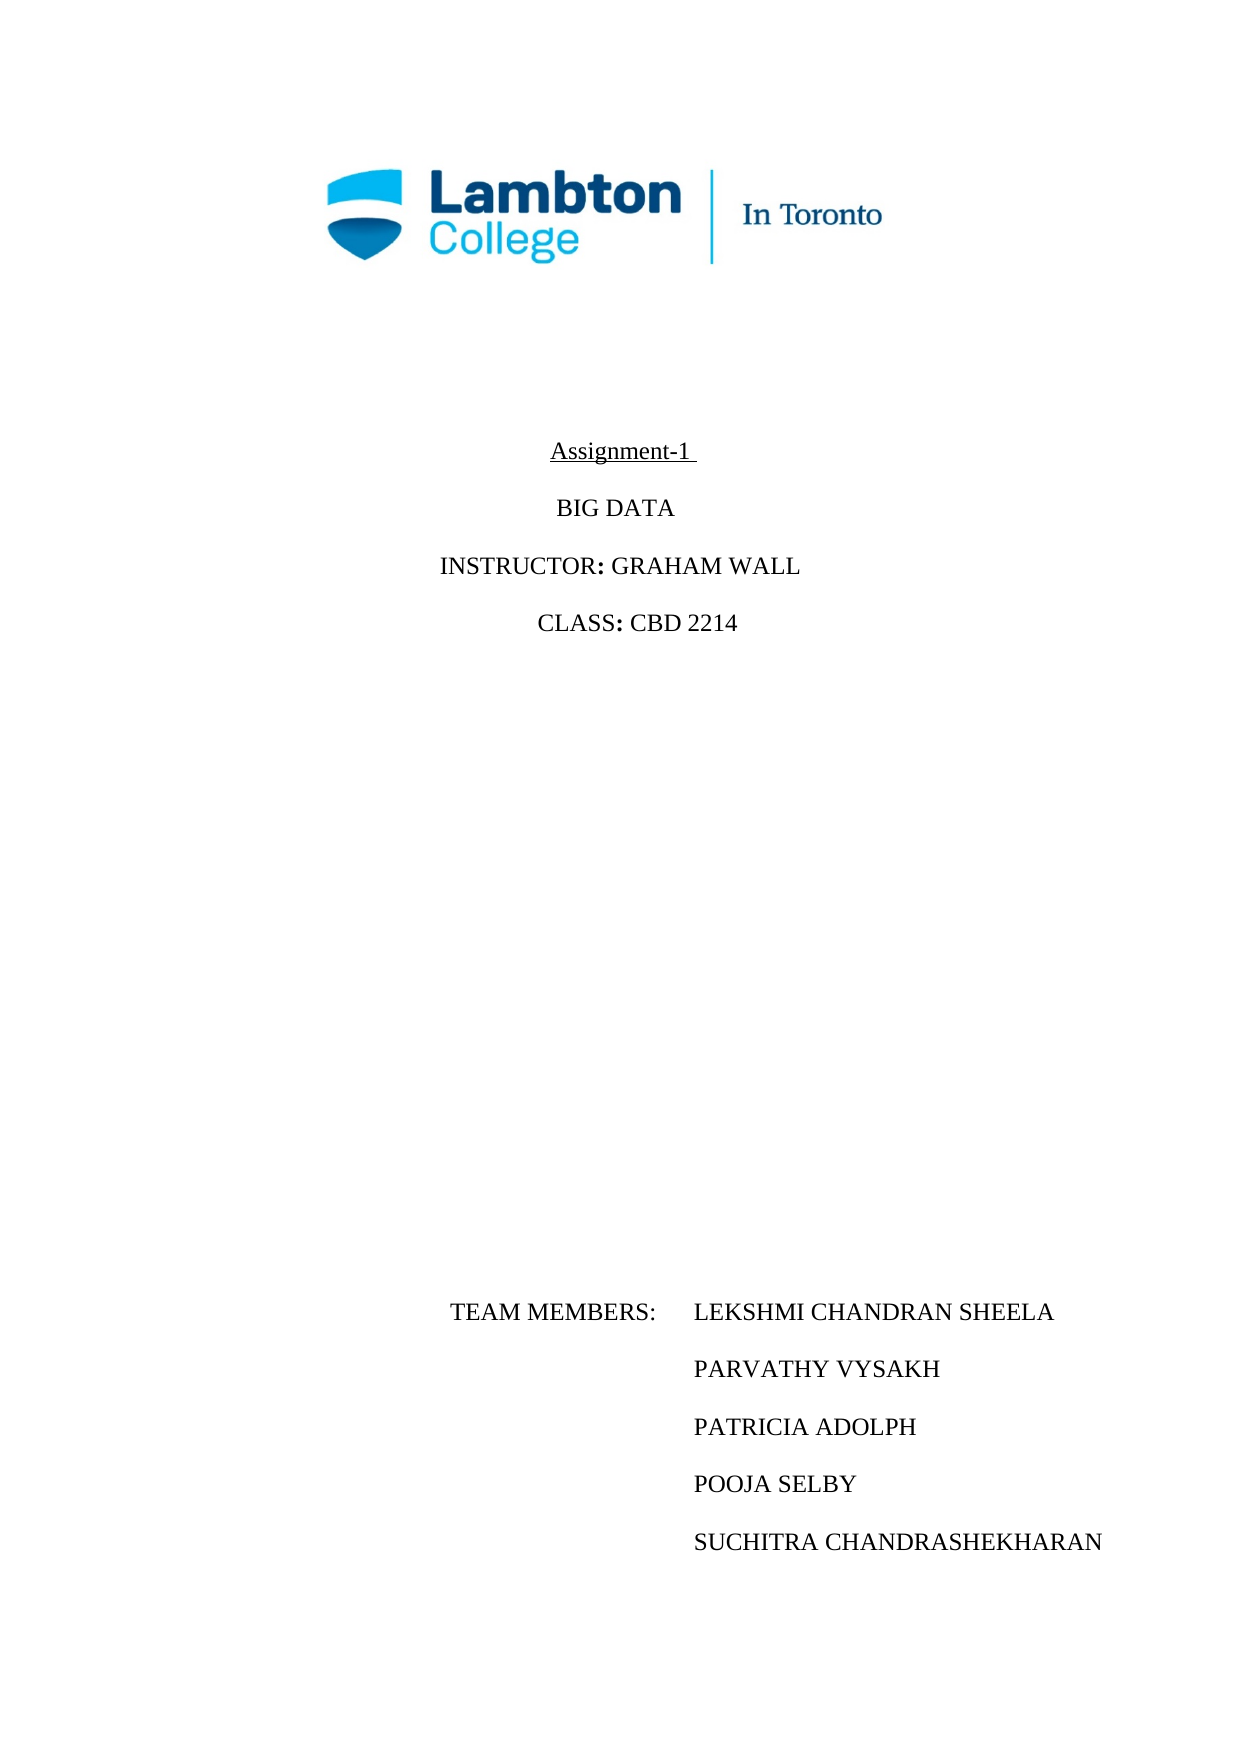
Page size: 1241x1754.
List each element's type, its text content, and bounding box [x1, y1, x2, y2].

text CLASS: [150, 608, 1090, 637]
picture [280, 150, 1022, 272]
text SUCHITRA CHANDRASHEKHARAN [600, 1527, 1128, 1556]
text INSTRUCTOR: [150, 551, 1090, 580]
text TEAM MEMBERS: LEKSHMI CHANDRAN SHEELA [450, 1297, 1128, 1326]
text PARVATHY VYSAKH [150, 1354, 1128, 1383]
text PATRICIA ADOLPH [150, 1412, 1128, 1441]
text POOJA SELBY [600, 1469, 1128, 1498]
